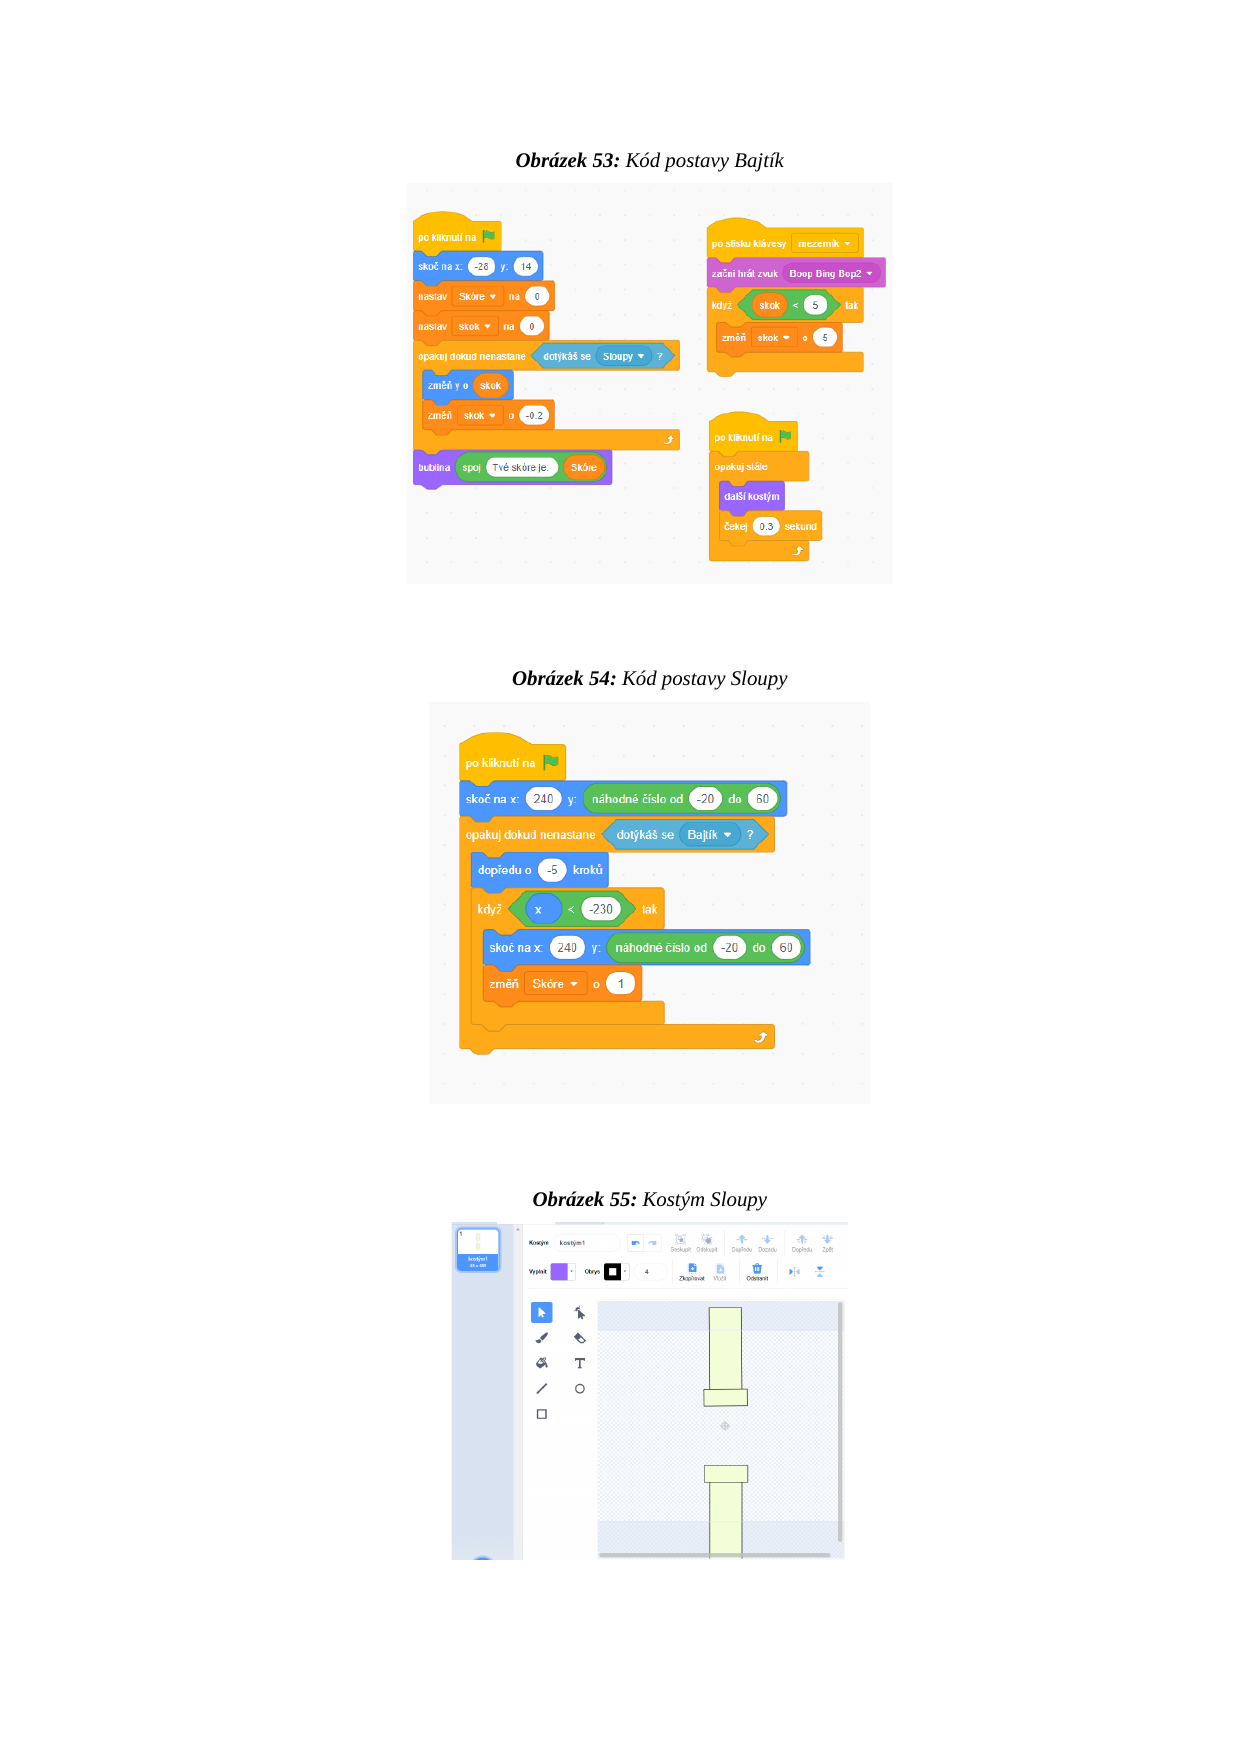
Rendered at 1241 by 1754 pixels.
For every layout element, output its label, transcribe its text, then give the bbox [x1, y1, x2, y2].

picture [451, 1222, 848, 1560]
picture [406, 183, 893, 584]
picture [429, 702, 870, 1104]
